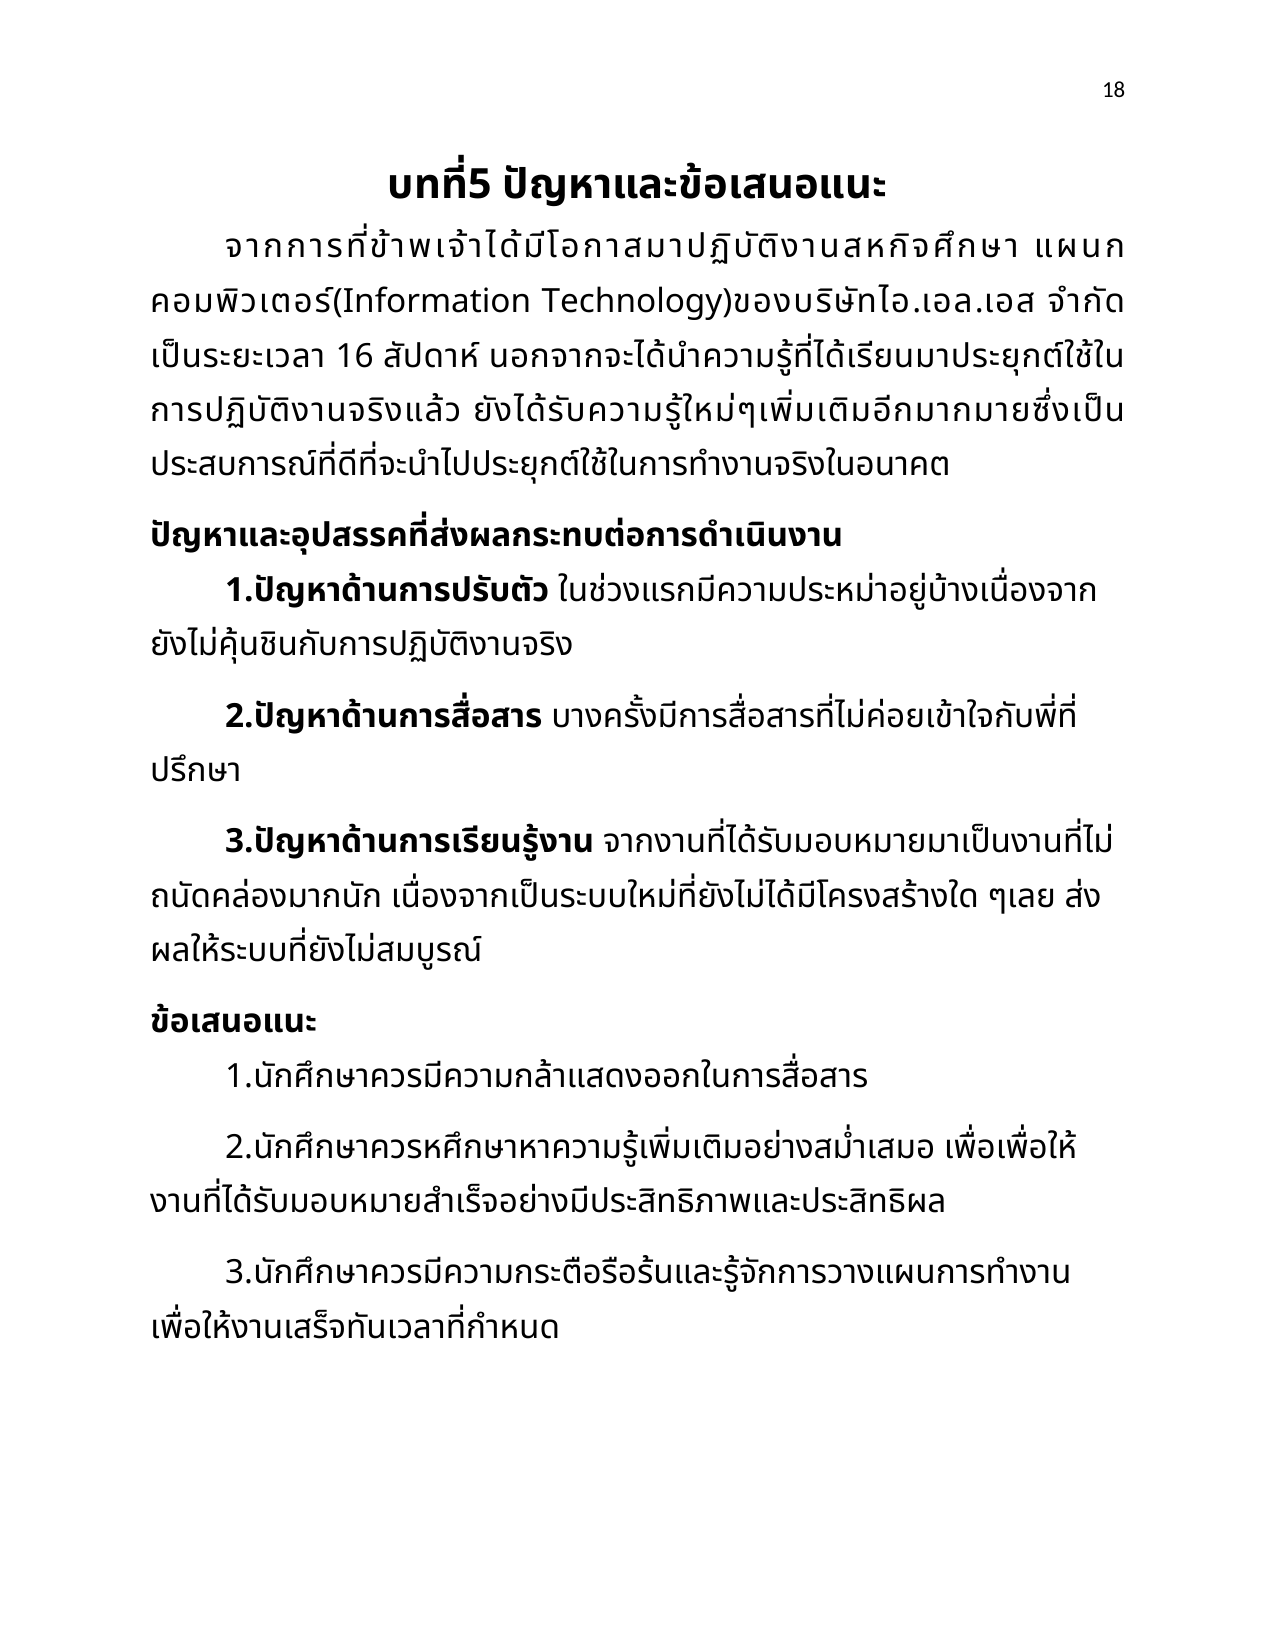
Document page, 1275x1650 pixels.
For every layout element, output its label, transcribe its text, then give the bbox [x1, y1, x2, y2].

text 2.นักศึกษาควรหศึกษาหาความรู้เพิ่มเติมอย่างสม่ำเสมอ เพื่อเพื่อให้งานที่ได้รับมอบหมายสำเร็จอย่างมีประสิทธิภาพและประสิทธิผล [150, 1123, 1125, 1228]
text 3.ปัญหาด้านการเรียนรู้งาน จากงานที่ได้รับมอบหมายมาเป็นงานที่ไม่ถนัดคล่องมากนัก เนื่องจากเป็นระบบใหม่ที่ยังไม่ได้มีโครงสร้างใด ๆเลย ส่งผลให้ระบบที่ยังไม่สมบูรณ์ [150, 817, 1125, 976]
text 3.นักศึกษาควรมีความกระตือรือร้นและรู้จักการวางแผนการทำงาน เพื่อให้งานเสร็จทันเวลาที่กำหนด [150, 1248, 1125, 1353]
text จากการที่ข้าพเจ้าได้มีโอกาสมาปฏิบัติงานสหกิจศึกษา แผนกคอมพิวเตอร์(Information Technology)ของบริษัทไอ.เอล.เอส จำกัด เป็นระยะเวลา 16 สัปดาห์ นอกจากจะได้นำความรู้ที่ได้เรียนมาประยุกต์ใช้ในการปฏิบัติงานจริงแล้ว ยังได้รับความรู้ใหม่ๆเพิ่มเติมอีกมากมายซึ่งเป็นประสบการณ์ที่ดีที่จะนำไปประยุกต์ใช้ในการทำงานจริงในอนาคต [150, 222, 1125, 491]
subtitle บทที่5 ปัญหาและข้อเสนอแนะ [150, 154, 1125, 217]
text 2.ปัญหาด้านการสื่อสาร บางครั้งมีการสื่อสารที่ไม่ค่อยเข้าใจกับพี่ที่ปรึกษา [150, 691, 1125, 796]
subtitle ปัญหาและอุปสรรคที่ส่งผลกระทบต่อการดำเนินงาน [150, 511, 1125, 562]
subtitle ข้อเสนอแนะ [150, 997, 1125, 1047]
text 1.นักศึกษาควรมีความกล้าแสดงออกในการสื่อสาร [150, 1051, 1125, 1102]
text 1.ปัญหาด้านการปรับตัว ในช่วงแรกมีความประหม่าอยู่บ้างเนื่องจากยังไม่คุ้นชินกับการปฏิบัติงานจริง [150, 566, 1125, 671]
